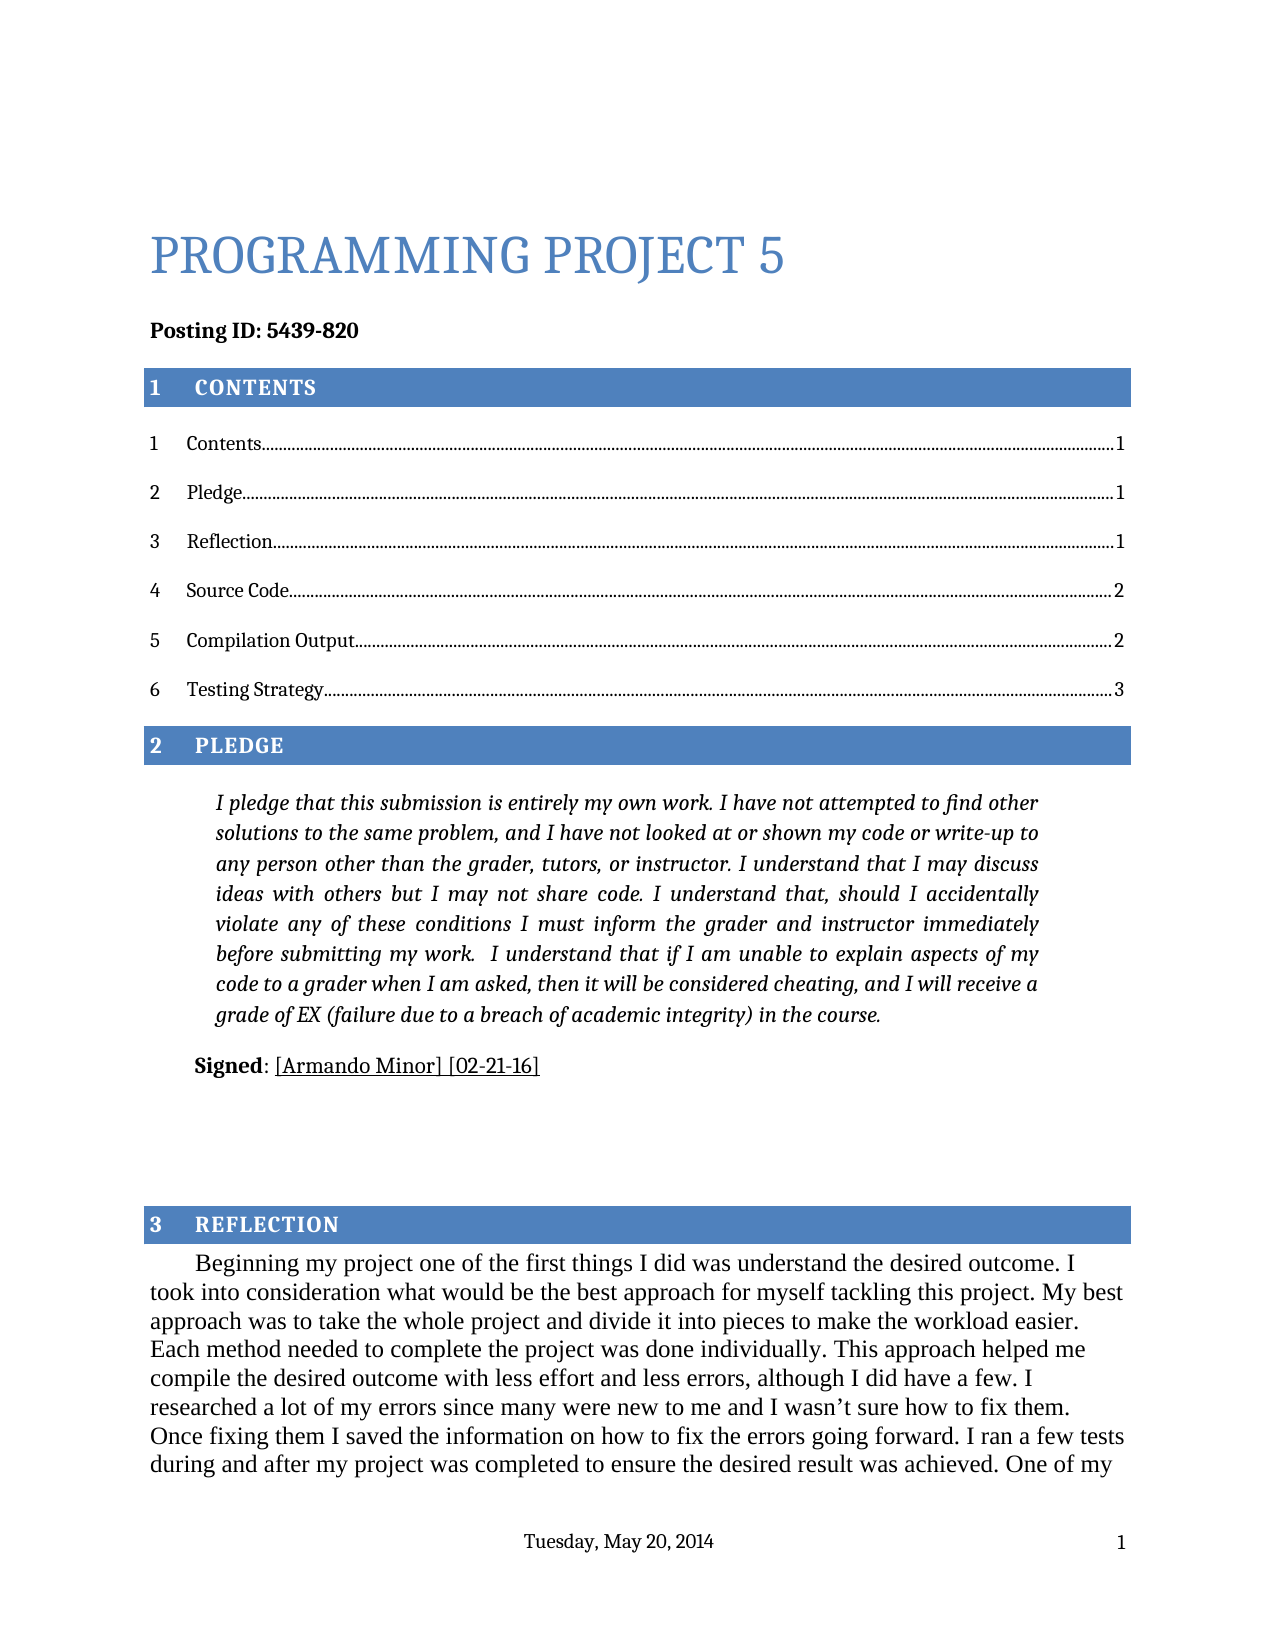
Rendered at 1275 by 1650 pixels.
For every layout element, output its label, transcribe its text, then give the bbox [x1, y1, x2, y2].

subtitle Pledge [150, 733, 1125, 759]
text 1 Contents 1 [150, 432, 1125, 456]
text 4 Source Code 2 [150, 579, 1125, 603]
text Signed: [Armando Minor] [02-21-16] [150, 1052, 1125, 1079]
text 2 Pledge 1 [150, 481, 1125, 505]
text I pledge that this submission is entirely my own work. I have not attempted to find other solutions to the same problem, and I have not looked at or shown my code or write-up to any person other than the grader, tutors, or instructor. I understand that I may discuss ideas with others but I may not share code. I understand that, should I accidentally violate any of these conditions I must inform the grader and instructor immediately before submitting my work. I understand that if I am unable to explain aspects of my code to a grader when I am asked, then it will be considered cheating, and I will receive a grade of EX (failure due to a breach of academic integrity) in the course. [216, 790, 1041, 1028]
text 5 Compilation Output 2 [150, 628, 1125, 652]
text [150, 1248, 1125, 1478]
text 6 Testing Strategy 3 [150, 677, 1125, 701]
text Posting ID: 5439-820 [150, 317, 1125, 344]
text 3 Reflection 1 [150, 530, 1125, 554]
title Programming Project 5 [150, 225, 1125, 287]
subtitle Reflection [150, 1212, 1125, 1238]
subtitle Contents [150, 375, 1125, 401]
